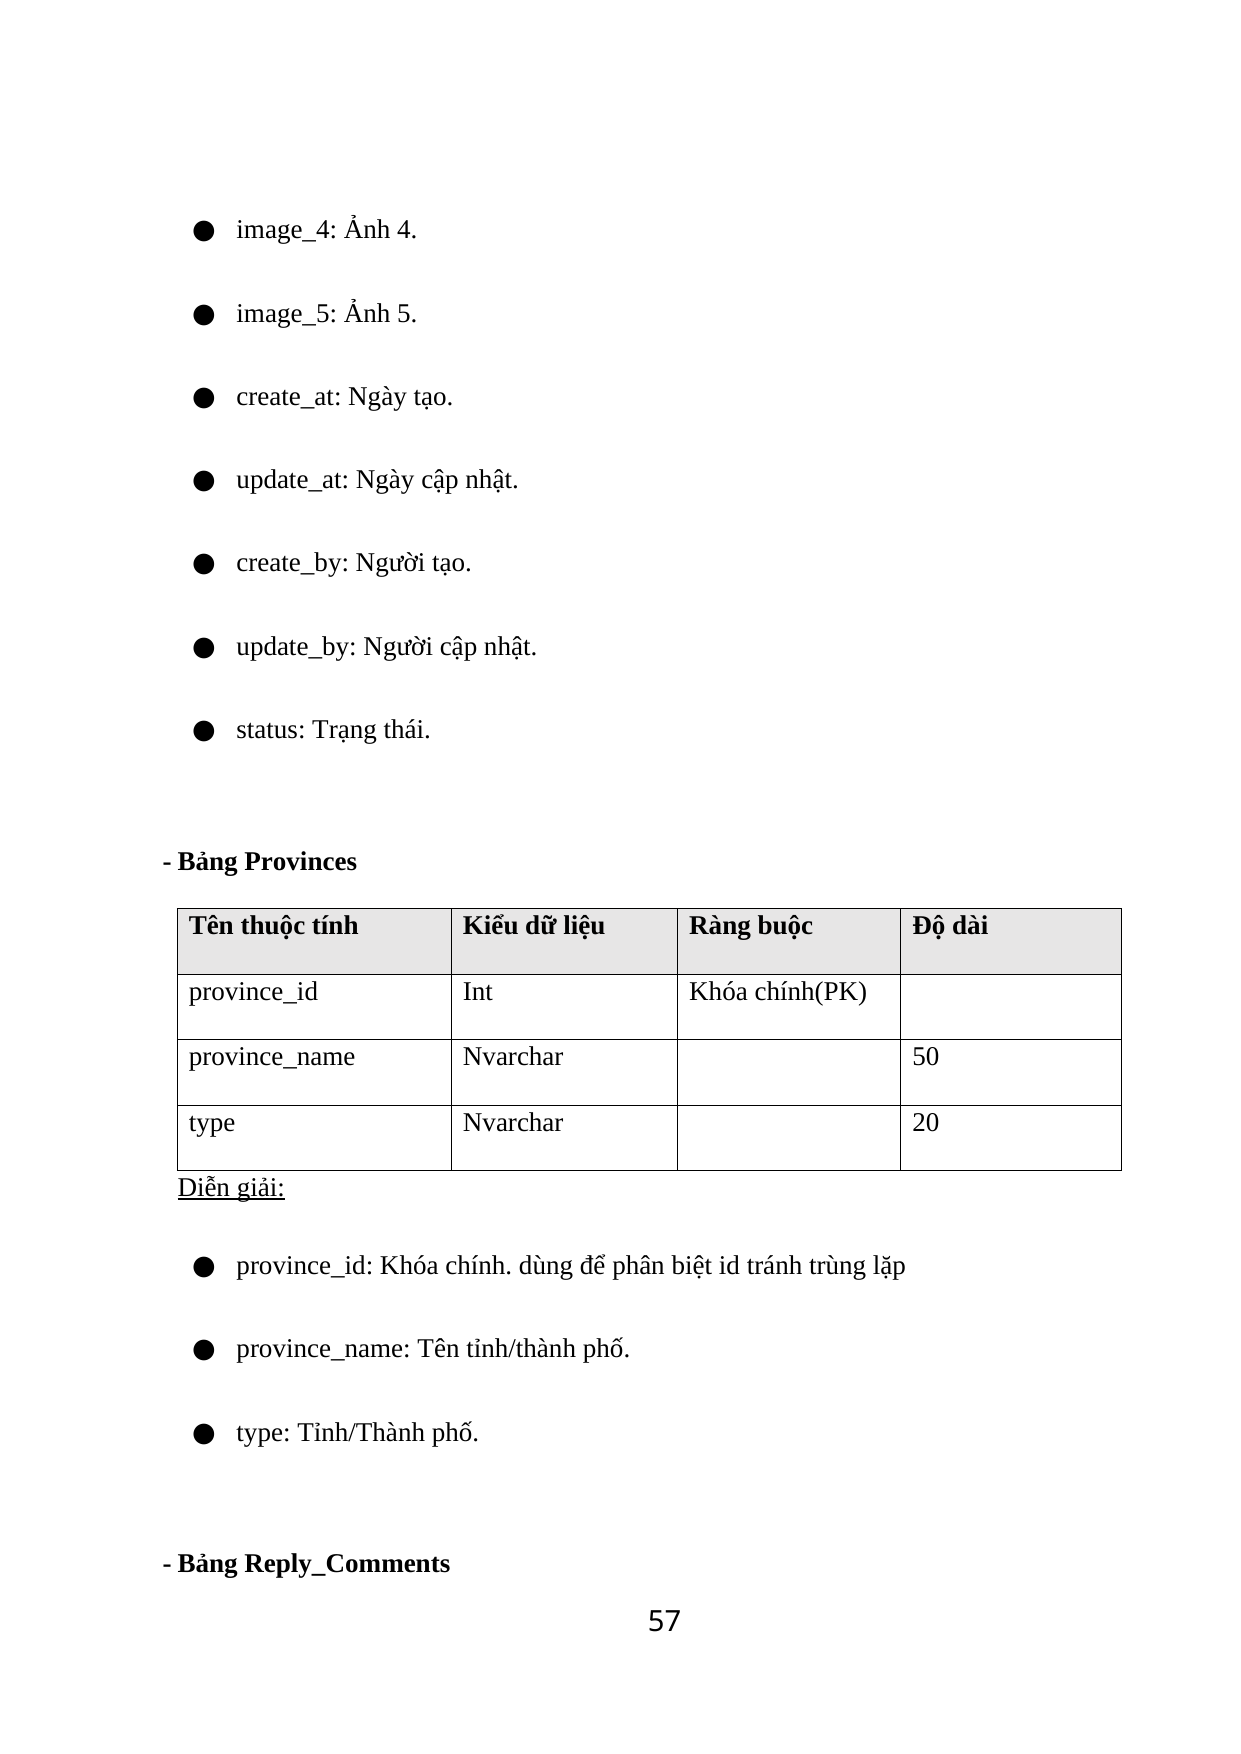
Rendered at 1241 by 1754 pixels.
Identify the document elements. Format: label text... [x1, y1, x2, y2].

table_cell Khóa chính(PK) [678, 975, 900, 1039]
table_header Độ dài [901, 909, 1121, 974]
table_cell [678, 1040, 900, 1105]
table_header Tên thuộc tính [178, 909, 451, 974]
text Diễn giải: [177, 1171, 1152, 1202]
table_cell [901, 975, 1121, 1039]
list Bảng Provinces [162, 845, 1152, 876]
list create_by: Người tạo. [192, 532, 1152, 587]
table_cell Nvarchar [452, 1106, 677, 1170]
list create_at: Ngày tạo. [192, 365, 1152, 421]
table_cell [678, 1106, 900, 1170]
list image_5: Ảnh 5. [192, 282, 1152, 338]
table_cell Nvarchar [452, 1040, 677, 1105]
table_cell 20 [901, 1106, 1121, 1170]
table_cell province_id [178, 975, 451, 1039]
list status: Trạng thái. [192, 698, 1152, 754]
table_cell 50 [901, 1040, 1121, 1105]
list type: Tỉnh/Thành phố. [192, 1401, 1152, 1457]
list update_at: Ngày cập nhật. [192, 448, 1152, 504]
list update_by: Người cập nhật. [192, 615, 1152, 671]
list province_id: Khóa chính. dùng để phân biệt id tránh trùng lặp [192, 1234, 1152, 1290]
table_header Ràng buộc [678, 909, 900, 974]
table_cell province_name [178, 1040, 451, 1105]
table_cell type [178, 1106, 451, 1170]
list province_name: Tên tỉnh/thành phố. [192, 1318, 1152, 1373]
list image_4: Ảnh 4. [192, 199, 1152, 254]
table_header Kiểu dữ liệu [452, 909, 677, 974]
list Bảng Reply_Comments [162, 1548, 1152, 1579]
table_cell Int [452, 975, 677, 1039]
